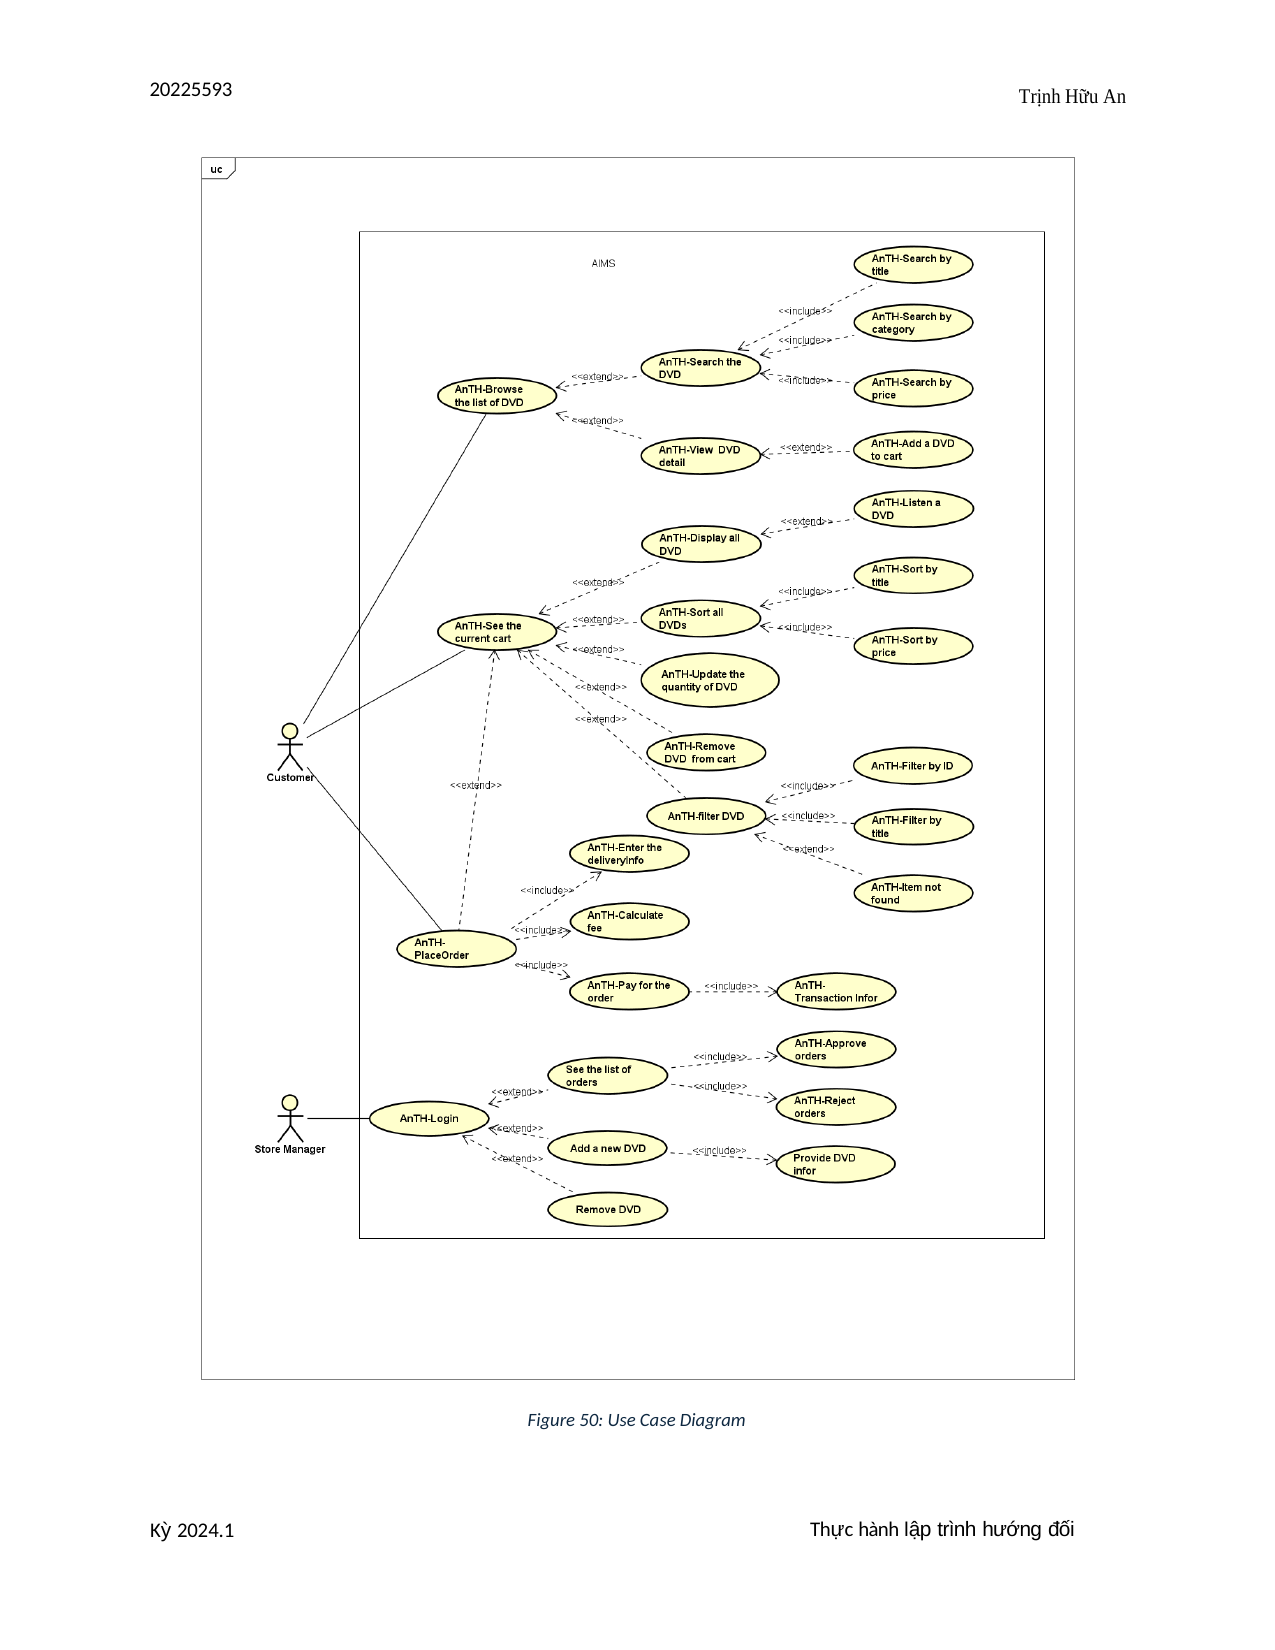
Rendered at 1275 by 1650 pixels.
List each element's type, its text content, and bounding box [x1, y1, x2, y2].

picture [193, 150, 1082, 1387]
text Figure 50: Use Case Diagram [150, 1408, 1125, 1431]
